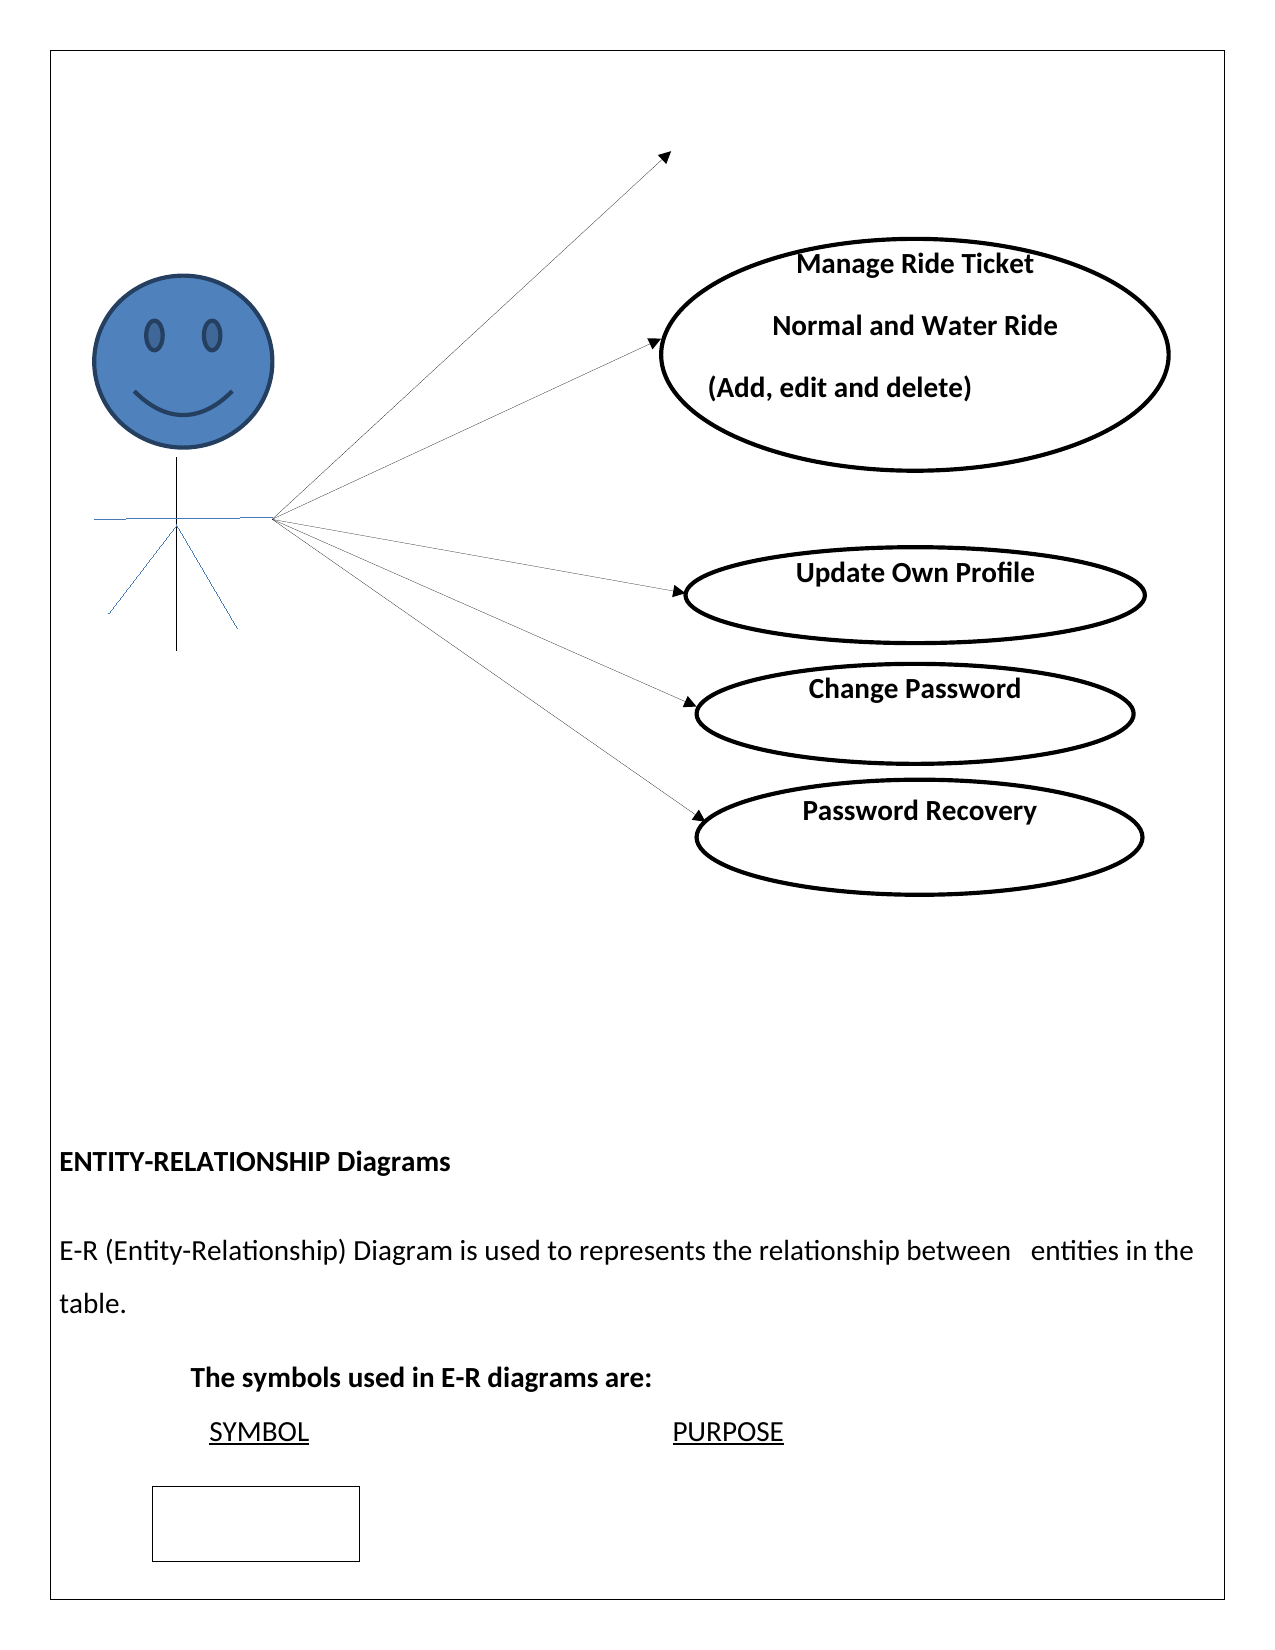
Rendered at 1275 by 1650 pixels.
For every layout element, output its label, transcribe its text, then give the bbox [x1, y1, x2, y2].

subtitle ENTITY-RELATIONSHIP Diagrams [59, 1143, 1196, 1179]
subtitle The symbols used in E-R diagrams are: [172, 1359, 1196, 1395]
text SYMBOL PURPOSE [59, 1413, 1196, 1449]
text E-R (Entity-Relationship) Diagram is used to represents the relationship between entities in the table. [59, 1232, 1196, 1321]
